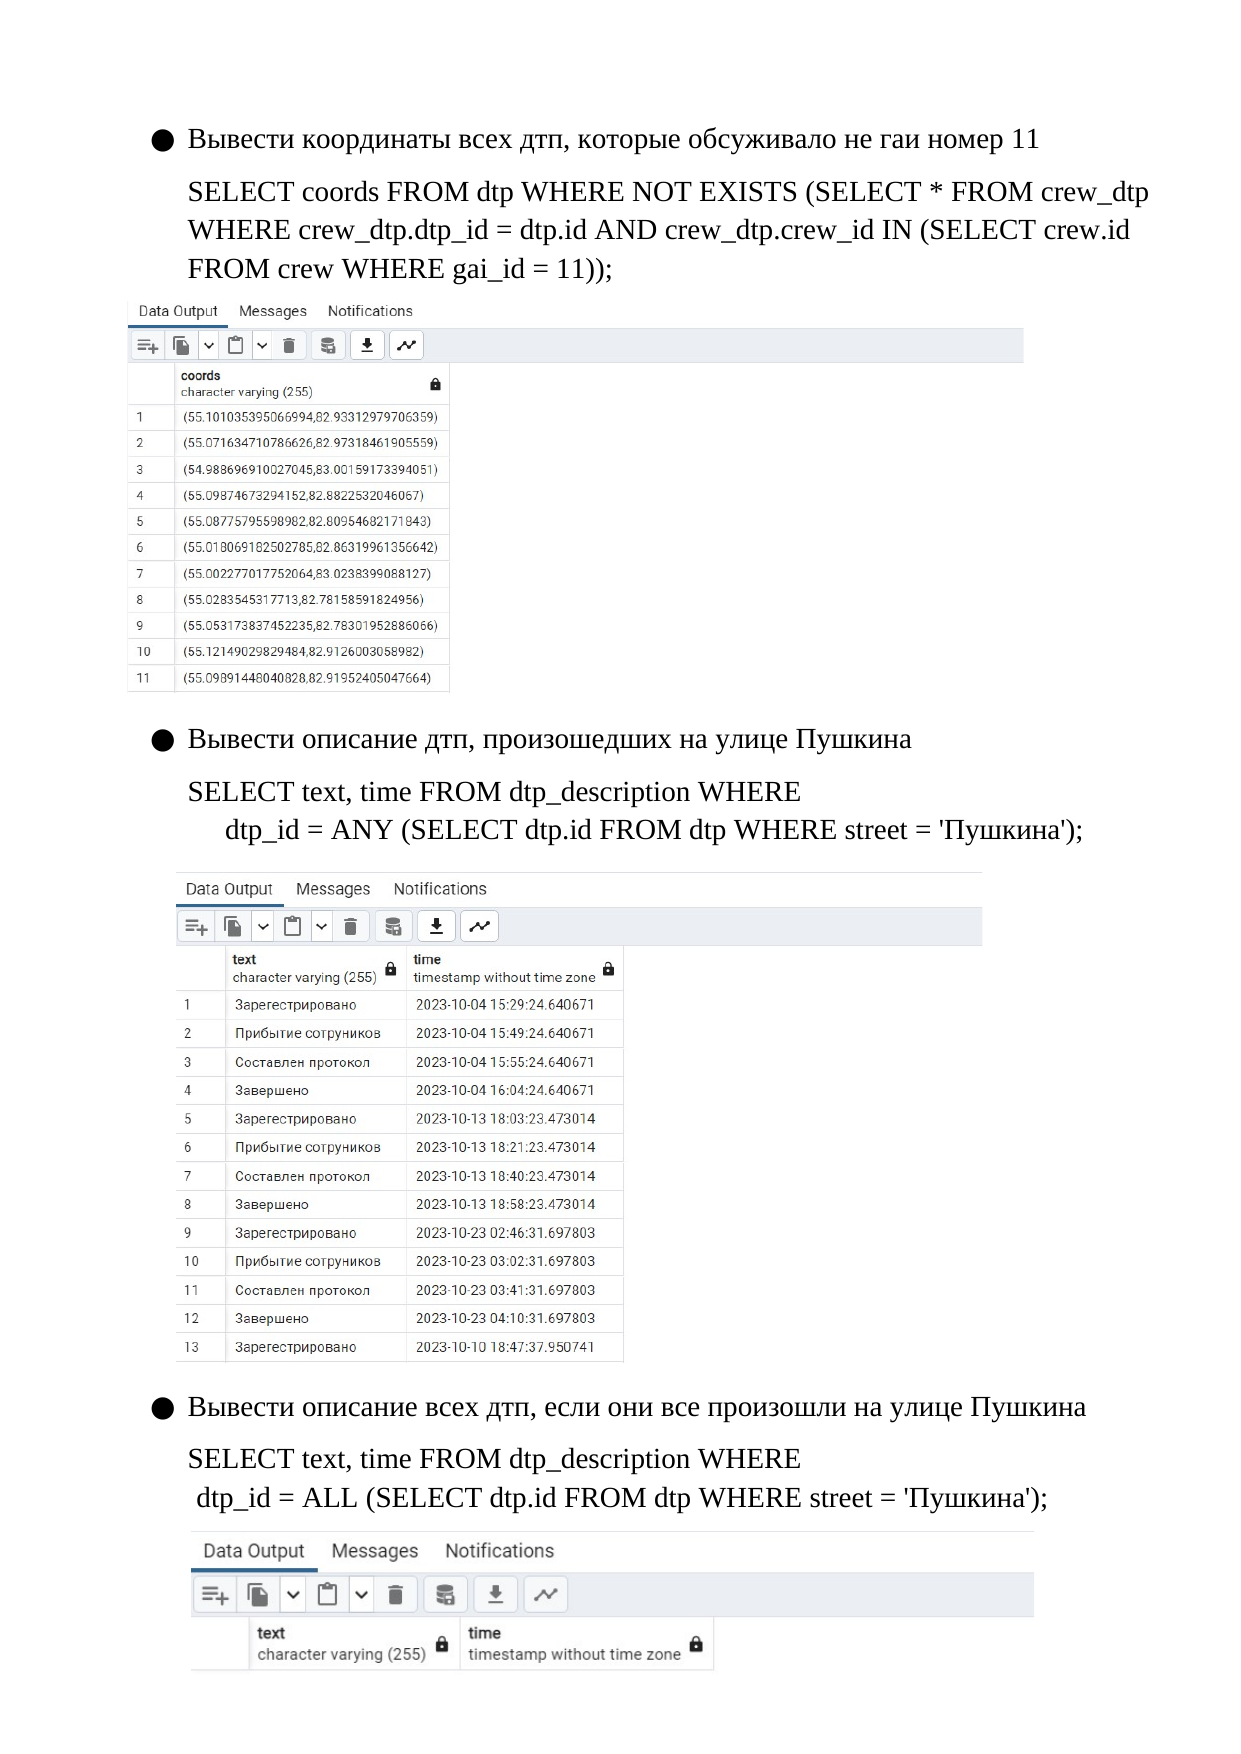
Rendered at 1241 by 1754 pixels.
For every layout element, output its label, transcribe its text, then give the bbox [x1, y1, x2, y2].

picture [176, 872, 983, 1363]
list Вывести координаты всех дтп, которые обсуживало не гаи номер 11 [150, 105, 1165, 165]
text SELECT text, time FROM dtp_description WHERE [187, 774, 1165, 807]
list Вывести описание дтп, произошедших на улице Пушкина [150, 705, 1165, 765]
picture [127, 301, 1024, 693]
text dtp_id = ALL (SELECT dtp.id FROM dtp WHERE street = 'Пушкина'); [187, 1480, 1165, 1514]
text dtp_id = ANY (SELECT dtp.id FROM dtp WHERE street = 'Пушкина'); [187, 812, 1165, 846]
text SELECT text, time FROM dtp_description WHERE [187, 1442, 1165, 1475]
list Вывести описание всех дтп, если они все произошли на улице Пушкина [150, 1373, 1165, 1433]
text SELECT coords FROM dtp WHERE NOT EXISTS (SELECT * FROM crew_dtp WHERE crew_dtp.dtp_id = dtp.id AND crew_dtp.crew_id IN (SELECT crew.id FROM crew WHERE gai_id = 11)); [187, 174, 1165, 284]
picture [191, 1531, 1035, 1754]
